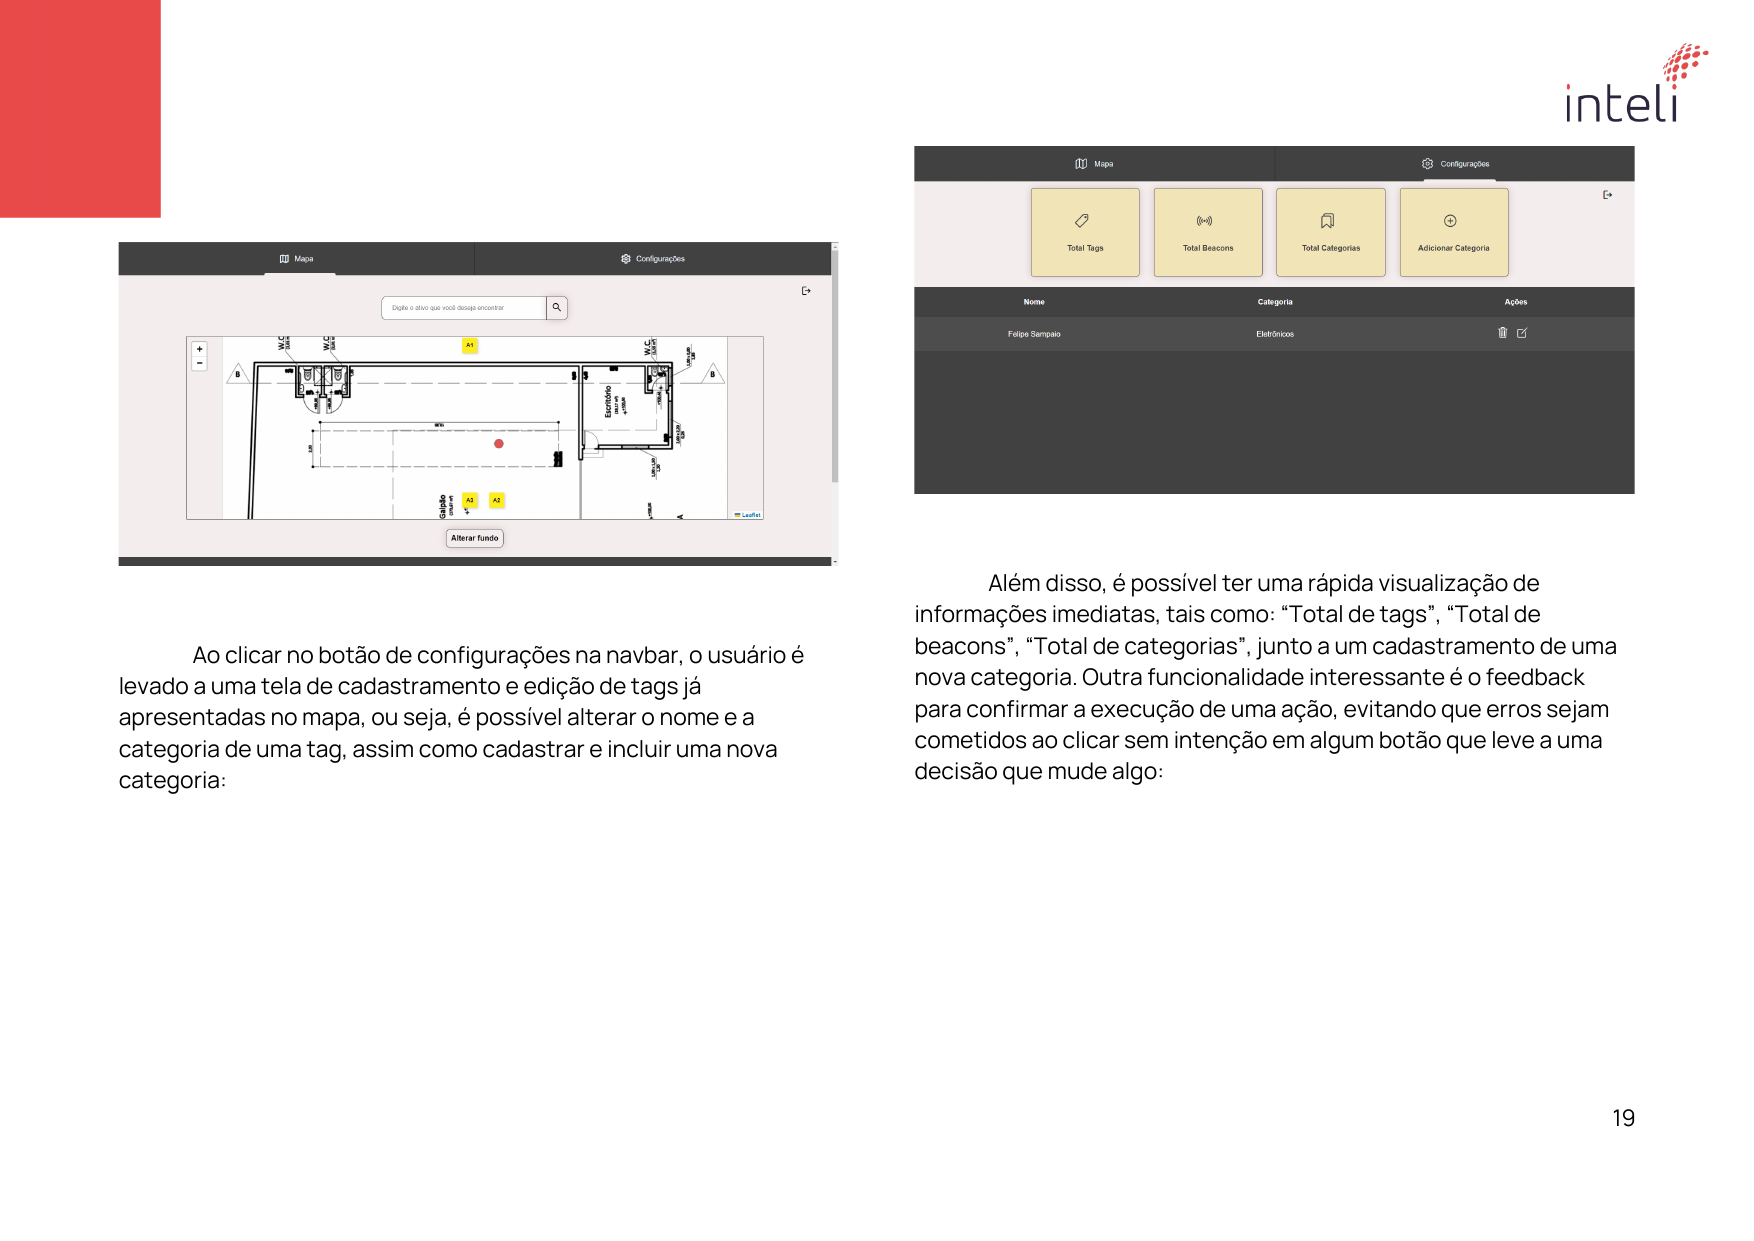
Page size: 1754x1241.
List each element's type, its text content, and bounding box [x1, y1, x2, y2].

picture [914, 146, 1635, 494]
picture [118, 242, 839, 566]
picture [1566, 43, 1709, 122]
picture [0, 0, 161, 218]
text Além disso, é possível ter uma rápida visualização de informações imediatas, tais como: “Total de tags”, “Total de beacons”, “Total de categorias”, junto a um cadastramento de uma nova categoria. Outra funcionalidade interessante é o feedback para confirmar a execução de uma ação, evitando que erros sejam cometidos ao clicar sem intenção em algum botão que leve a uma decisão que mude algo: [914, 567, 1636, 787]
text Ao clicar no botão de configurações na navbar, o usuário é levado a uma tela de cadastramento e edição de tags já apresentadas no mapa, ou seja, é possível alterar o nome e a categoria de uma tag, assim como cadastrar e incluir uma nova categoria: [118, 638, 839, 795]
